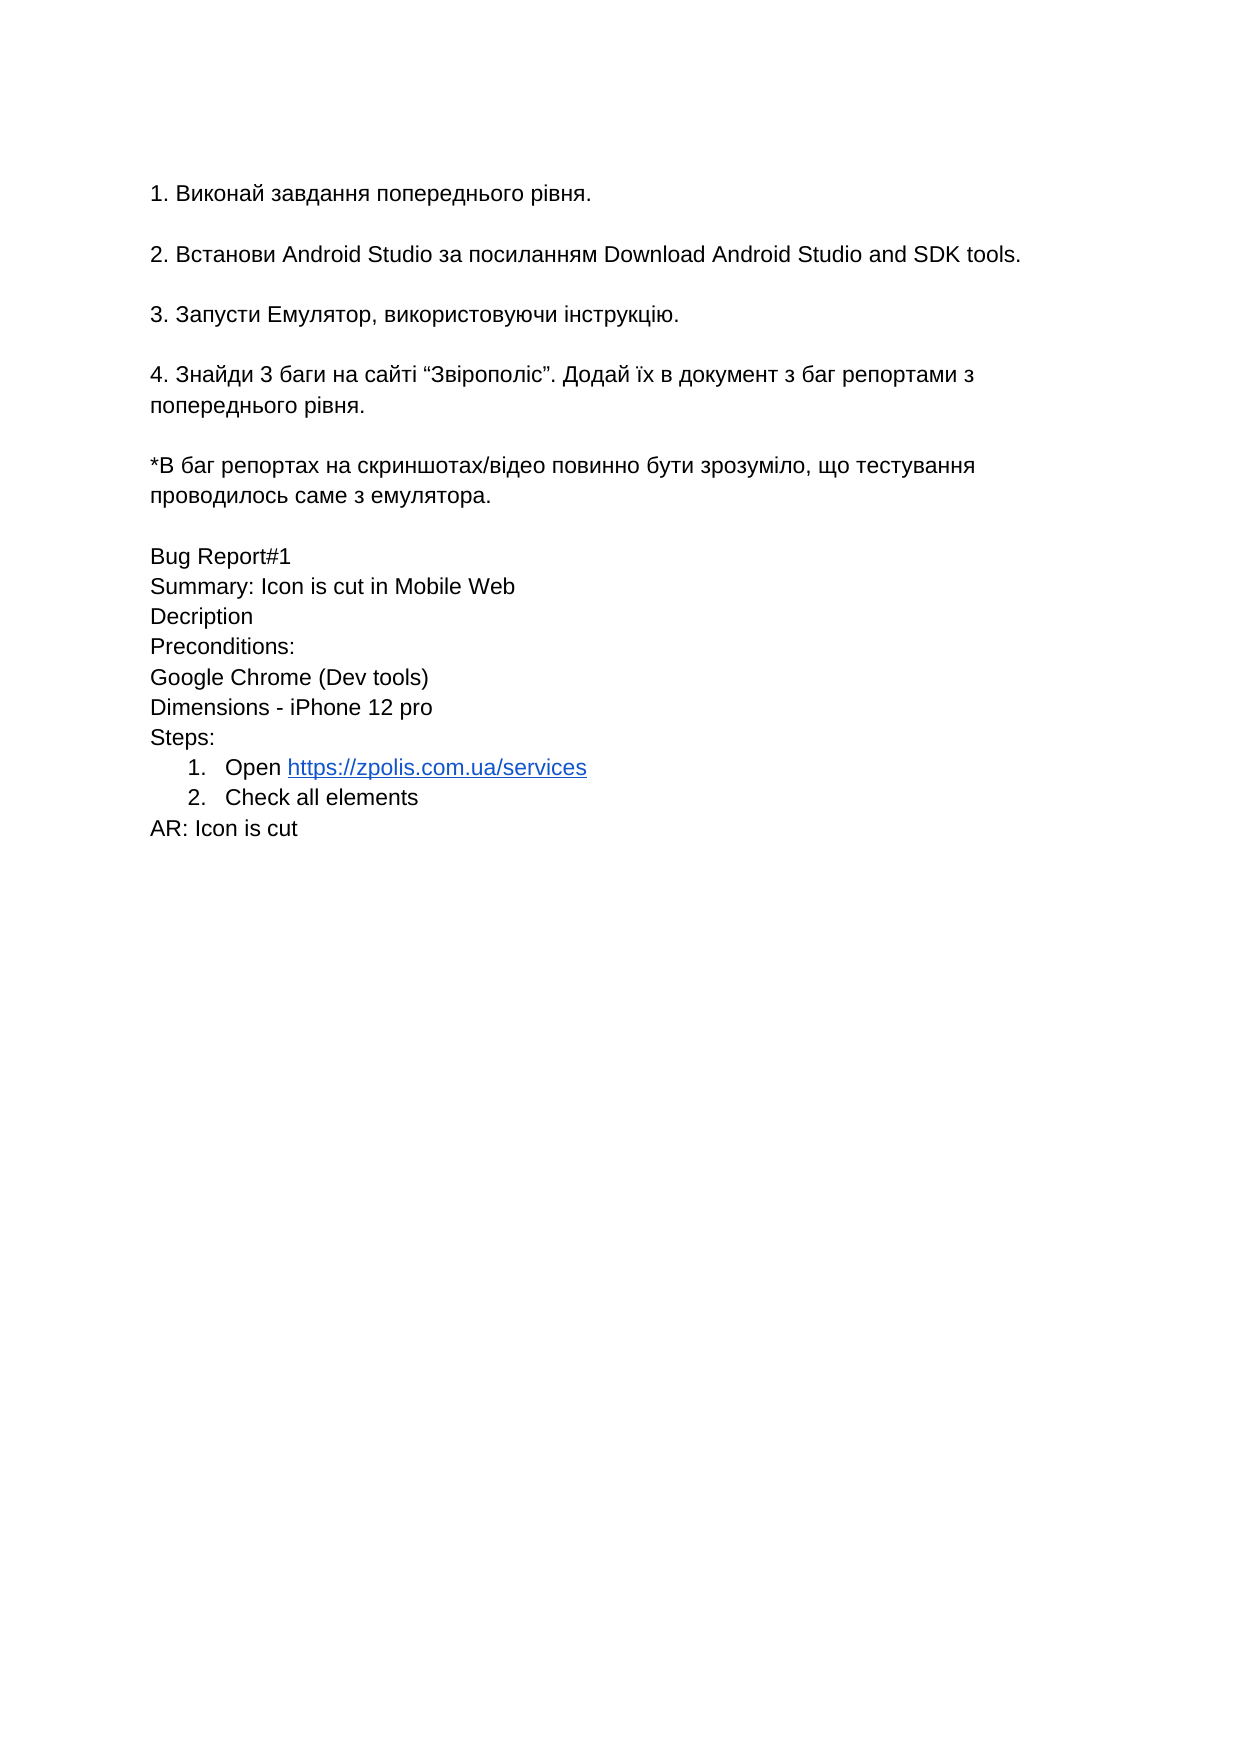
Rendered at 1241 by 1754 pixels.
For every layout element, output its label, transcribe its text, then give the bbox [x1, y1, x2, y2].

text Decription [150, 603, 1090, 629]
list Open https://zpolis.com.ua/services [187, 754, 1090, 781]
text Preconditions: [150, 633, 1090, 660]
text 1. Виконай завдання попереднього рівня. [150, 180, 1090, 207]
text AR: Icon is cut [150, 814, 1090, 841]
text *В баг репортах на скриншотах/відео повинно бути зрозуміло, що тестування проводилось саме з емулятора. [150, 452, 1090, 509]
text 3. Запусти Емулятор, використовуючи інструкцію. [150, 301, 1090, 327]
text Google Chrome (Dev tools) Dimensions - iPhone 12 pro [150, 663, 1090, 720]
list Check all elements [187, 784, 1090, 811]
text Bug Report#1 [150, 543, 1090, 569]
text Steps: [150, 724, 1090, 750]
text Summary: Icon is cut in Mobile Web [150, 573, 1090, 599]
text 4. Знайди 3 баги на сайті “Звірополіс”. Додай їх в документ з баг репортами з попереднього рівня. [150, 361, 1090, 418]
text 2. Встанови Android Studio за посиланням Download Android Studio and SDK tools. [150, 241, 1090, 267]
